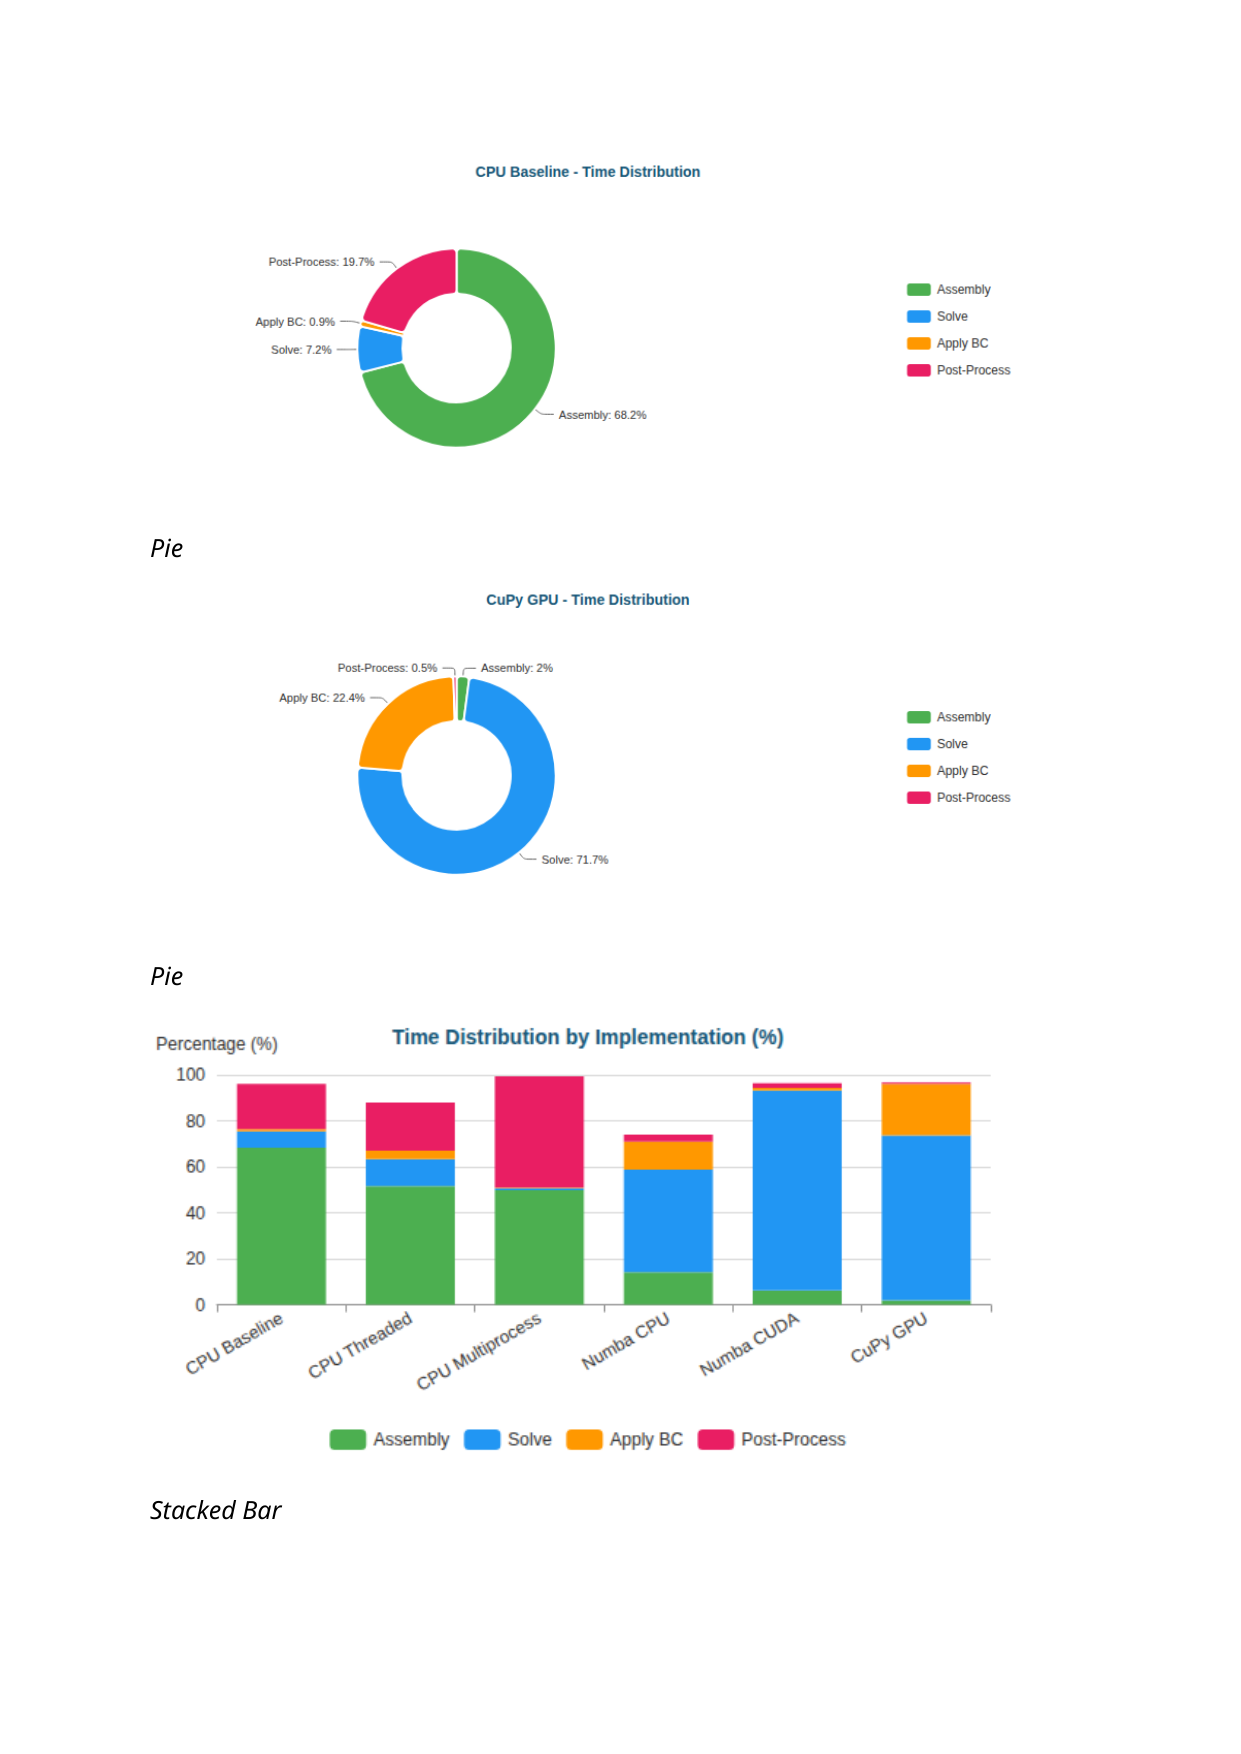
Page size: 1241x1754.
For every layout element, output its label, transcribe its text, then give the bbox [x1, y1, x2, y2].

picture [150, 150, 1025, 511]
picture [150, 1005, 1025, 1472]
text Pie [150, 959, 1120, 993]
text Stacked Bar [150, 1493, 1120, 1527]
text Pie [150, 531, 1120, 565]
picture [150, 577, 1025, 938]
